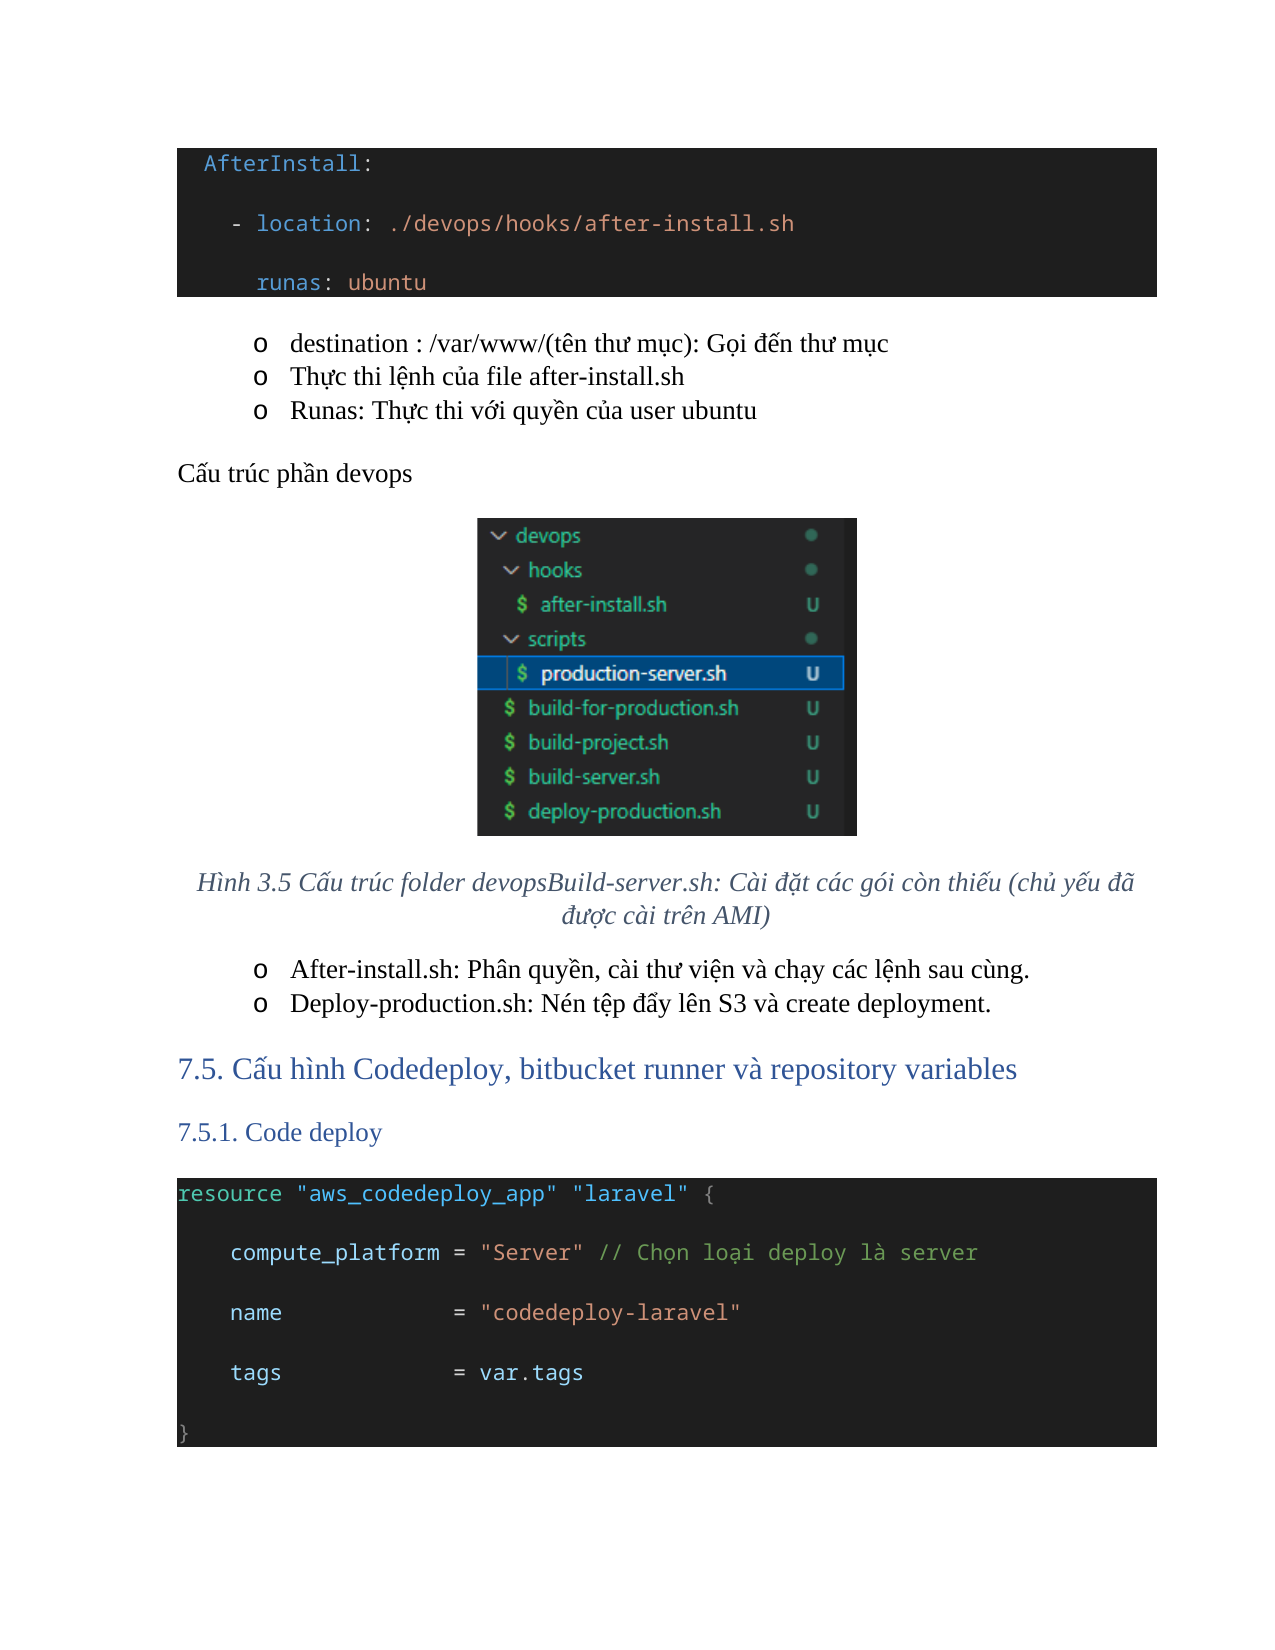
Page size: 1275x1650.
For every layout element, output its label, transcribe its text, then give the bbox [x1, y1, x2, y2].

subtitle 7.5. Cấu hình Codedeploy, bitbucket runner và repository variables [177, 1051, 1157, 1086]
text name = "codedeploy-laravel" [177, 1297, 1157, 1327]
text Cấu trúc phần devops [177, 457, 1157, 488]
text AfterInstall: [177, 148, 1157, 177]
subtitle 7.5.1. Code deploy [177, 1116, 1157, 1148]
text compute_platform = "Server" // Chọn loại deploy là server [177, 1237, 1157, 1267]
text Hình 3.5 Cấu trúc folder devopsBuild-server.sh: Cài đặt các gói còn thiếu (chủ yếu đã được cài trên AMI) [177, 866, 1157, 930]
text } [177, 1417, 1157, 1447]
list Deploy-production.sh: Nén tệp đẩy lên S3 và create deployment. [252, 987, 1157, 1021]
text tags = var.tags [177, 1357, 1157, 1387]
text resource "aws_codedeploy_app" "laravel" { [177, 1178, 1157, 1207]
list After-install.sh: Phân quyền, cài thư viện và chạy các lệnh sau cùng. [252, 954, 1157, 987]
picture [477, 518, 857, 836]
list Runas: Thực thi với quyền của user ubuntu [252, 394, 1157, 427]
list Thực thi lệnh của file after-install.sh [252, 361, 1157, 394]
list destination : /var/www/(tên thư mục): Gọi đến thư mục [252, 327, 1157, 361]
text runas: ubuntu [177, 267, 1157, 297]
text - location: ./devops/hooks/after-install.sh [177, 207, 1157, 237]
